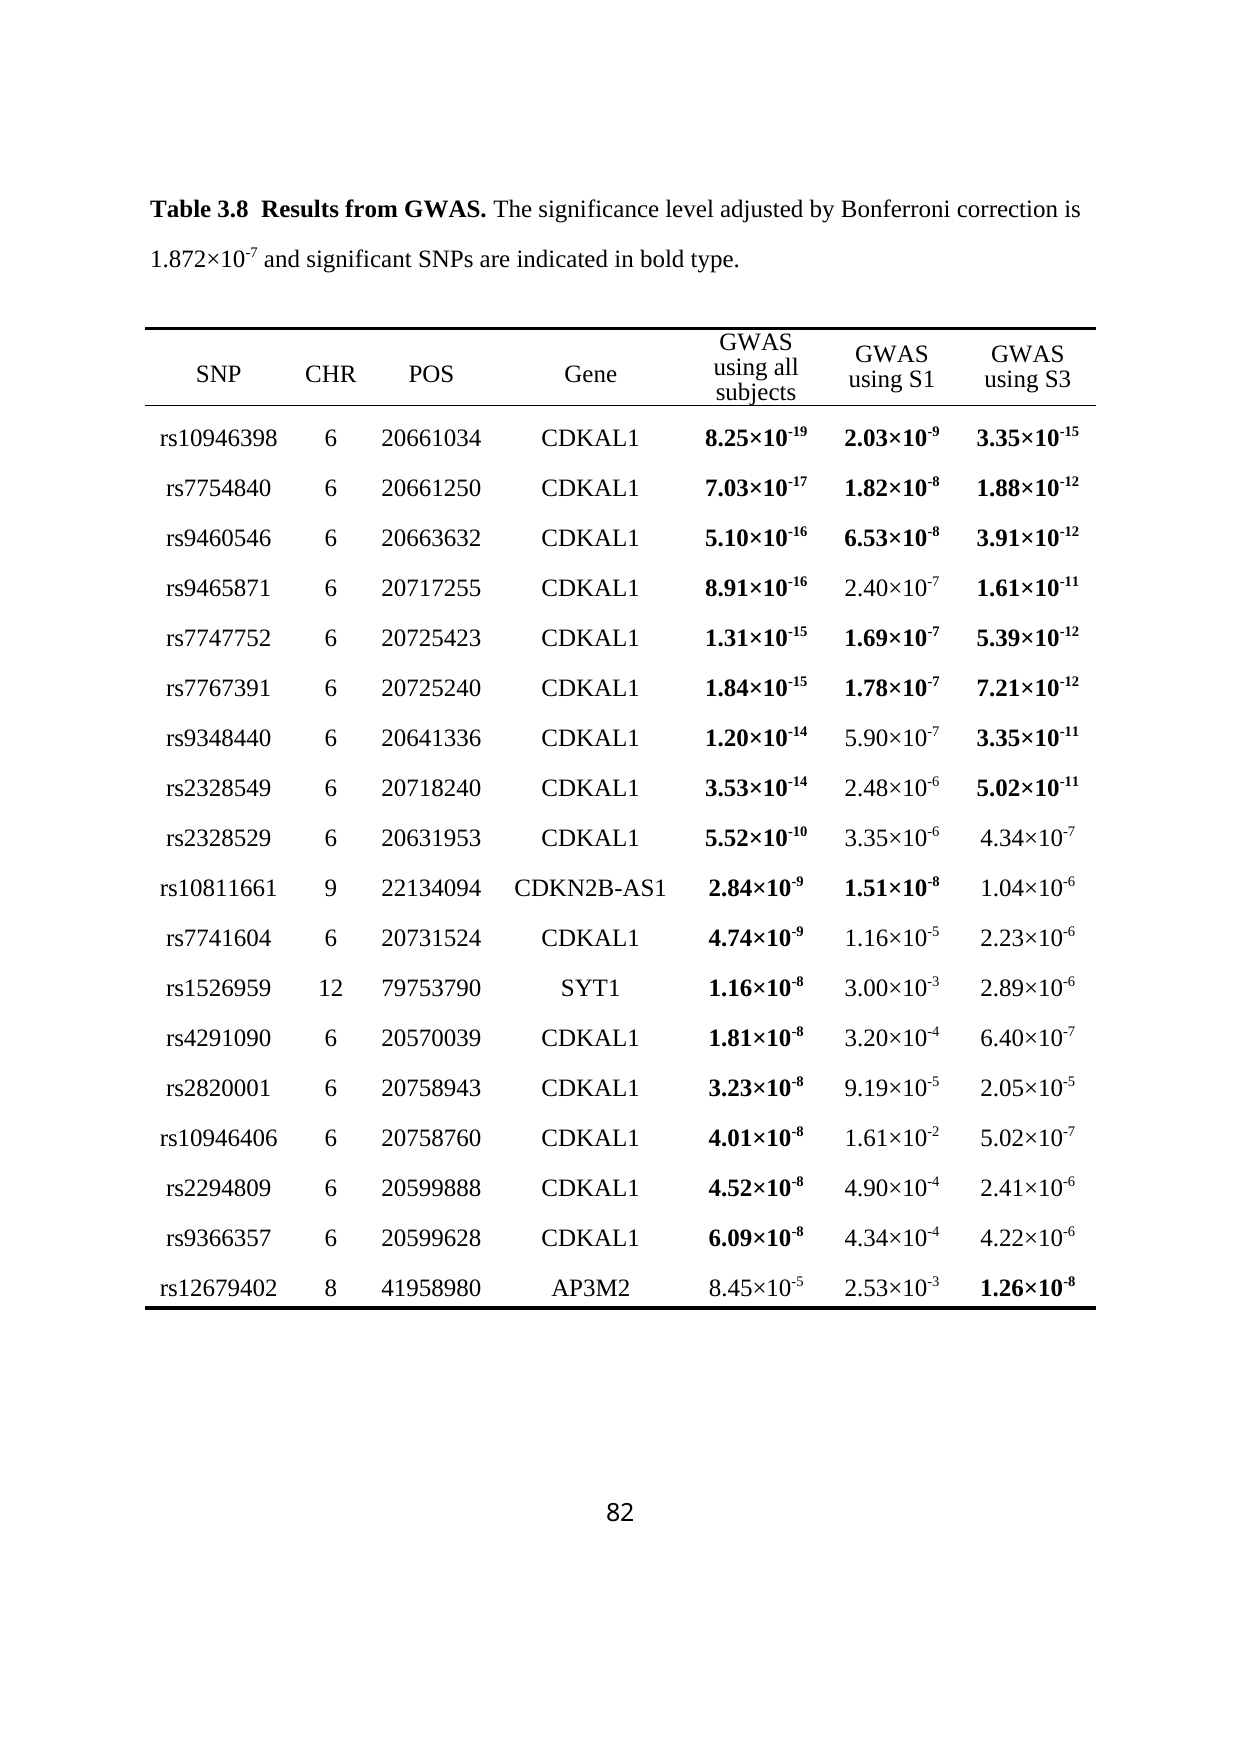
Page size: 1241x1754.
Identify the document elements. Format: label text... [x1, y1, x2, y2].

table_cell 3.23×10-8 [688, 1056, 824, 1106]
table_cell rs2328549 [145, 756, 292, 806]
table_cell 20661250 [369, 456, 493, 506]
table_cell rs1526959 [145, 956, 292, 1006]
table_cell 2.89×10-6 [960, 956, 1096, 1006]
table_cell 8.91×10-16 [688, 556, 824, 606]
table_cell 9 [292, 856, 369, 906]
table_cell 79753790 [369, 956, 493, 1006]
table_cell 2.05×10-5 [960, 1056, 1096, 1106]
table_cell CDKAL1 [493, 1156, 688, 1206]
table_cell 2.48×10-6 [824, 756, 959, 806]
table_cell 2.41×10-6 [960, 1156, 1096, 1206]
table_cell 6 [292, 1206, 369, 1256]
table_cell 9.19×10-5 [824, 1056, 959, 1106]
table_cell rs4291090 [145, 1006, 292, 1056]
table_cell CDKAL1 [493, 456, 688, 506]
table_cell 5.52×10-10 [688, 806, 824, 856]
table_cell 8.45×10-5 [688, 1256, 824, 1306]
table_cell 2.23×10-6 [960, 906, 1096, 956]
table_cell 22134094 [369, 856, 493, 906]
table_cell 6 [292, 1156, 369, 1206]
table_cell 1.61×10-2 [824, 1106, 959, 1156]
table_cell 1.78×10-7 [824, 656, 959, 706]
table_cell 6 [292, 756, 369, 806]
table_cell 6 [292, 556, 369, 606]
table_cell 20725240 [369, 656, 493, 706]
table_cell rs10946406 [145, 1106, 292, 1156]
table_cell 3.35×10-6 [824, 806, 959, 856]
table_cell 6 [292, 506, 369, 556]
table_cell 1.31×10-15 [688, 606, 824, 656]
table_cell 20758943 [369, 1056, 493, 1106]
table_cell CDKAL1 [493, 506, 688, 556]
table_cell 1.88×10-12 [960, 456, 1096, 506]
table_cell SYT1 [493, 956, 688, 1006]
table_cell rs2328529 [145, 806, 292, 856]
table_cell CDKAL1 [493, 706, 688, 756]
table_cell CDKAL1 [493, 656, 688, 706]
table_cell 6 [292, 1106, 369, 1156]
table_header POS [369, 330, 493, 405]
table_cell rs2294809 [145, 1156, 292, 1206]
table_header SNP [145, 330, 292, 405]
table_cell rs7767391 [145, 656, 292, 706]
table_cell CDKAL1 [493, 806, 688, 856]
table_cell CDKAL1 [493, 1206, 688, 1256]
table_cell 20631953 [369, 806, 493, 856]
table_cell 2.84×10-9 [688, 856, 824, 906]
table_cell rs7754840 [145, 456, 292, 506]
table_cell 20641336 [369, 706, 493, 756]
table_cell CDKN2B-AS1 [493, 856, 688, 906]
table_cell 1.82×10-8 [824, 456, 959, 506]
table_cell rs10946398 [145, 406, 292, 456]
table_cell 1.04×10-6 [960, 856, 1096, 906]
table_cell 7.03×10-17 [688, 456, 824, 506]
table_cell 20570039 [369, 1006, 493, 1056]
table_cell 3.35×10-11 [960, 706, 1096, 756]
table_cell 1.61×10-11 [960, 556, 1096, 606]
table_cell 6 [292, 1006, 369, 1056]
table_cell 2.53×10-3 [824, 1256, 959, 1306]
table_cell 4.74×10-9 [688, 906, 824, 956]
table_cell 4.90×10-4 [824, 1156, 959, 1206]
table_header Gene [493, 330, 688, 405]
table_cell 5.10×10-16 [688, 506, 824, 556]
table_cell 6 [292, 606, 369, 656]
table_cell 20663632 [369, 506, 493, 556]
table_cell 8.25×10-19 [688, 406, 824, 456]
table_cell CDKAL1 [493, 1056, 688, 1106]
table_cell 1.84×10-15 [688, 656, 824, 706]
table_cell 6.09×10-8 [688, 1206, 824, 1256]
table_cell 3.53×10-14 [688, 756, 824, 806]
table_cell 4.52×10-8 [688, 1156, 824, 1206]
table_cell 1.69×10-7 [824, 606, 959, 656]
table_cell rs7747752 [145, 606, 292, 656]
table_cell CDKAL1 [493, 906, 688, 956]
table_header GWAS using S1 [824, 330, 959, 405]
table_cell 6 [292, 456, 369, 506]
table_cell AP3M2 [493, 1256, 688, 1306]
table_cell 1.16×10-8 [688, 956, 824, 1006]
table_cell CDKAL1 [493, 756, 688, 806]
table_cell 2.03×10-9 [824, 406, 959, 456]
table_cell 2.40×10-7 [824, 556, 959, 606]
table_cell 6 [292, 706, 369, 756]
table_cell 6 [292, 656, 369, 706]
table_cell 4.34×10-7 [960, 806, 1096, 856]
table_cell 6.40×10-7 [960, 1006, 1096, 1056]
table_cell 5.90×10-7 [824, 706, 959, 756]
table_cell 6 [292, 806, 369, 856]
table_cell 20599888 [369, 1156, 493, 1206]
table_cell rs7741604 [145, 906, 292, 956]
table_cell 20599628 [369, 1206, 493, 1256]
table_header GWAS using S3 [960, 330, 1096, 405]
table_cell 20725423 [369, 606, 493, 656]
table_cell 6 [292, 1056, 369, 1106]
table_cell 5.02×10-11 [960, 756, 1096, 806]
table_cell 1.51×10-8 [824, 856, 959, 906]
text Table 3.8 Results from GWAS. The significance level adjusted by Bonferroni correction is 1.872×10-7 and significant SNPs are indicated in bold type. [150, 177, 1090, 277]
table_cell CDKAL1 [493, 1106, 688, 1156]
table_cell 20758760 [369, 1106, 493, 1156]
table_cell 1.16×10-5 [824, 906, 959, 956]
table_cell 1.81×10-8 [688, 1006, 824, 1056]
table_cell 6.53×10-8 [824, 506, 959, 556]
table_cell rs9460546 [145, 506, 292, 556]
table_cell 41958980 [369, 1256, 493, 1306]
table_cell 4.34×10-4 [824, 1206, 959, 1256]
table_cell 1.26×10-8 [960, 1256, 1096, 1306]
table_cell 7.21×10-12 [960, 656, 1096, 706]
table_cell CDKAL1 [493, 606, 688, 656]
table_cell rs9465871 [145, 556, 292, 606]
table_cell 8 [292, 1256, 369, 1306]
table_cell 20661034 [369, 406, 493, 456]
table_cell CDKAL1 [493, 1006, 688, 1056]
table_cell rs9366357 [145, 1206, 292, 1256]
table_cell 6 [292, 406, 369, 456]
table_header CHR [292, 330, 369, 405]
table_cell 20731524 [369, 906, 493, 956]
table_cell 4.22×10-6 [960, 1206, 1096, 1256]
table_cell 4.01×10-8 [688, 1106, 824, 1156]
table_cell 20717255 [369, 556, 493, 606]
table_cell rs10811661 [145, 856, 292, 906]
table_cell rs2820001 [145, 1056, 292, 1106]
table_cell 1.20×10-14 [688, 706, 824, 756]
table_cell 20718240 [369, 756, 493, 806]
table_cell 3.20×10-4 [824, 1006, 959, 1056]
table_cell 12 [292, 956, 369, 1006]
table_cell CDKAL1 [493, 556, 688, 606]
table_header GWAS using all subjects [688, 330, 824, 405]
table_cell rs9348440 [145, 706, 292, 756]
table_cell CDKAL1 [493, 406, 688, 456]
table_cell 5.02×10-7 [960, 1106, 1096, 1156]
table_cell 3.35×10-15 [960, 406, 1096, 456]
table_cell 3.00×10-3 [824, 956, 959, 1006]
table_cell 6 [292, 906, 369, 956]
table_cell 3.91×10-12 [960, 506, 1096, 556]
table_cell rs12679402 [145, 1256, 292, 1306]
table_cell 5.39×10-12 [960, 606, 1096, 656]
